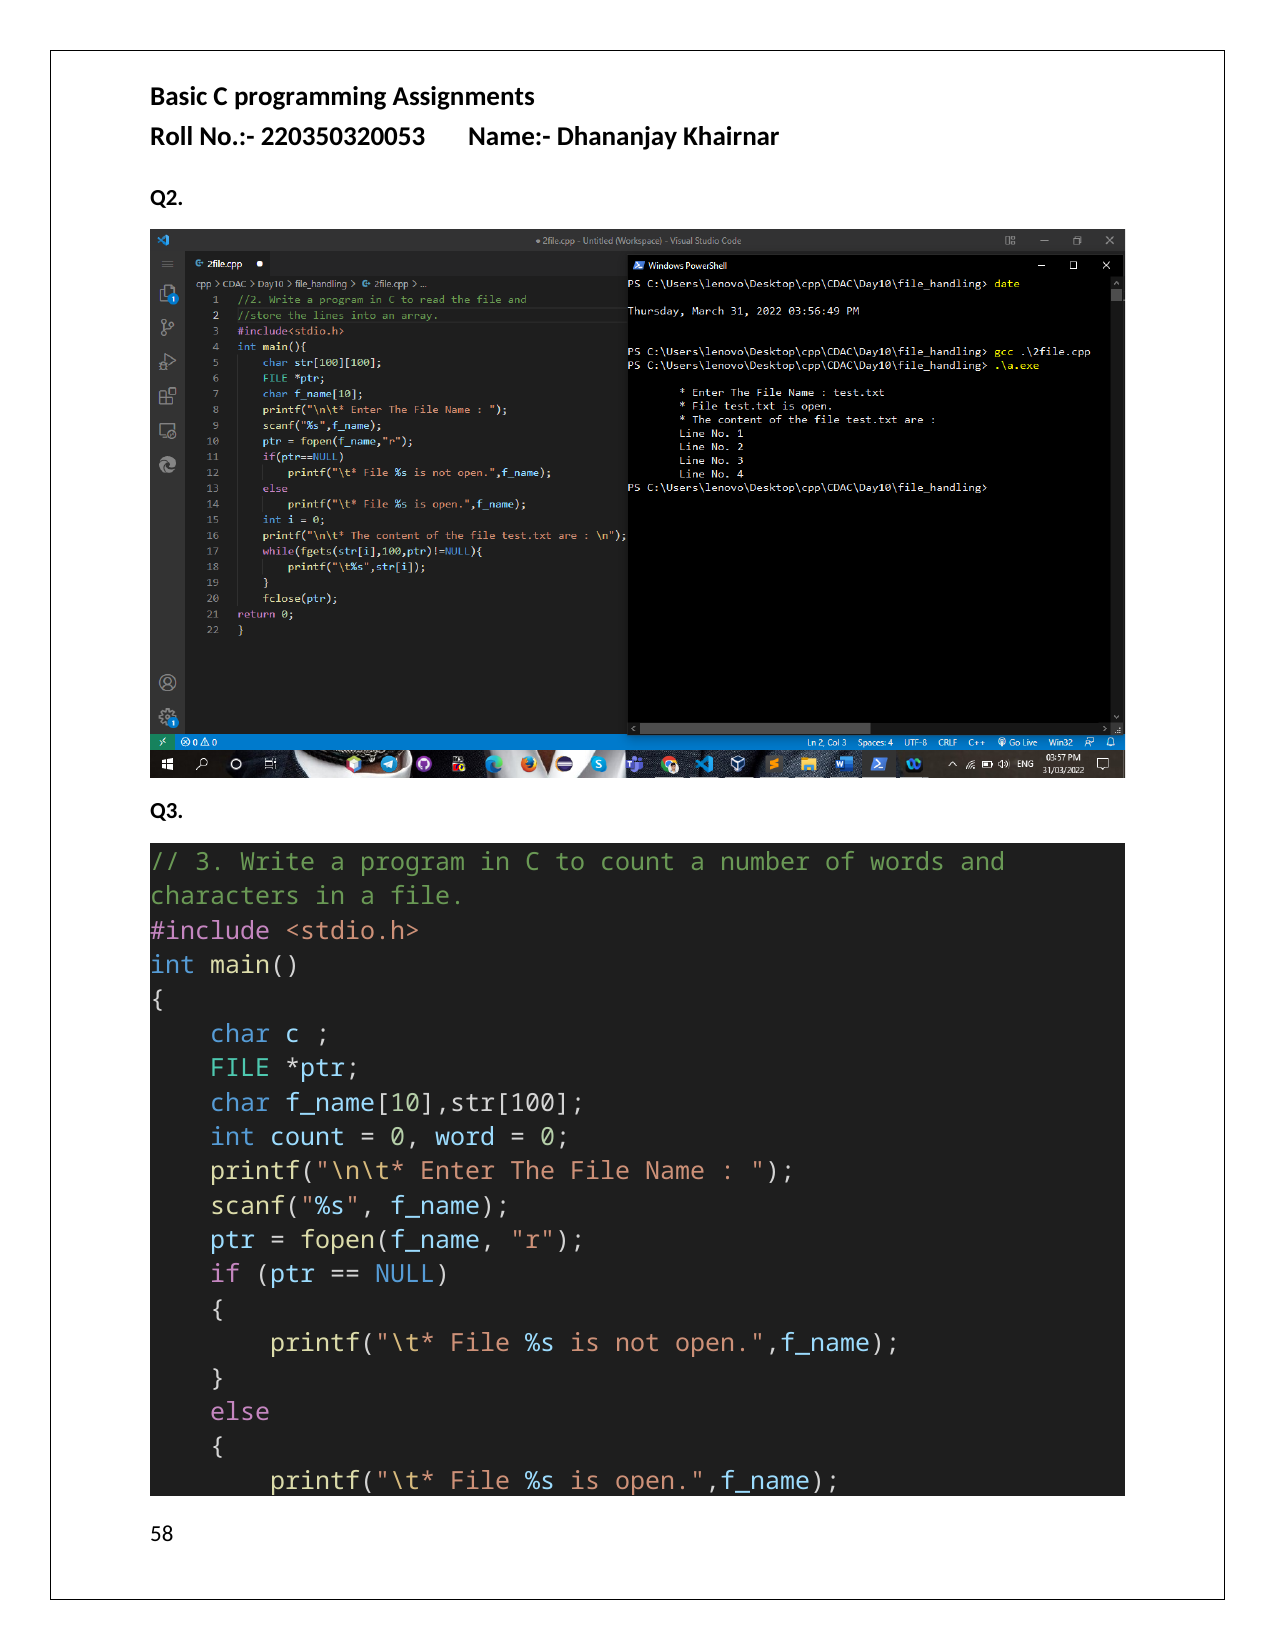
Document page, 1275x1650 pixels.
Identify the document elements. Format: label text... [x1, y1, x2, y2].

text ptr = fopen(f_name, "r"); [150, 1221, 1125, 1256]
text int count = 0, word = 0; [150, 1118, 1125, 1153]
text int main() [150, 946, 1125, 981]
text // 3. Write a program in C to count a number of words and characters in a file. [150, 843, 1125, 912]
text { [150, 1290, 1125, 1324]
text printf("\t* File %s is not open.",f_name); [150, 1324, 1125, 1359]
text { [150, 981, 1125, 1015]
text char f_name[10],str[100]; [150, 1084, 1125, 1118]
text else [150, 1393, 1125, 1428]
text scanf("%s", f_name); [150, 1187, 1125, 1221]
text #include <stdio.h> [150, 912, 1125, 946]
text printf("\n\t* Enter The File Name : "); [150, 1153, 1125, 1187]
text Q2. [150, 183, 1125, 211]
text } [150, 1359, 1125, 1393]
text if (ptr == NULL) [150, 1256, 1125, 1290]
text FILE *ptr; [150, 1049, 1125, 1084]
text char c ; [150, 1015, 1125, 1049]
text { [150, 1428, 1125, 1462]
text printf("\t* File %s is open.",f_name); [150, 1462, 1125, 1496]
picture [150, 229, 1125, 778]
text Q3. [150, 796, 1125, 824]
